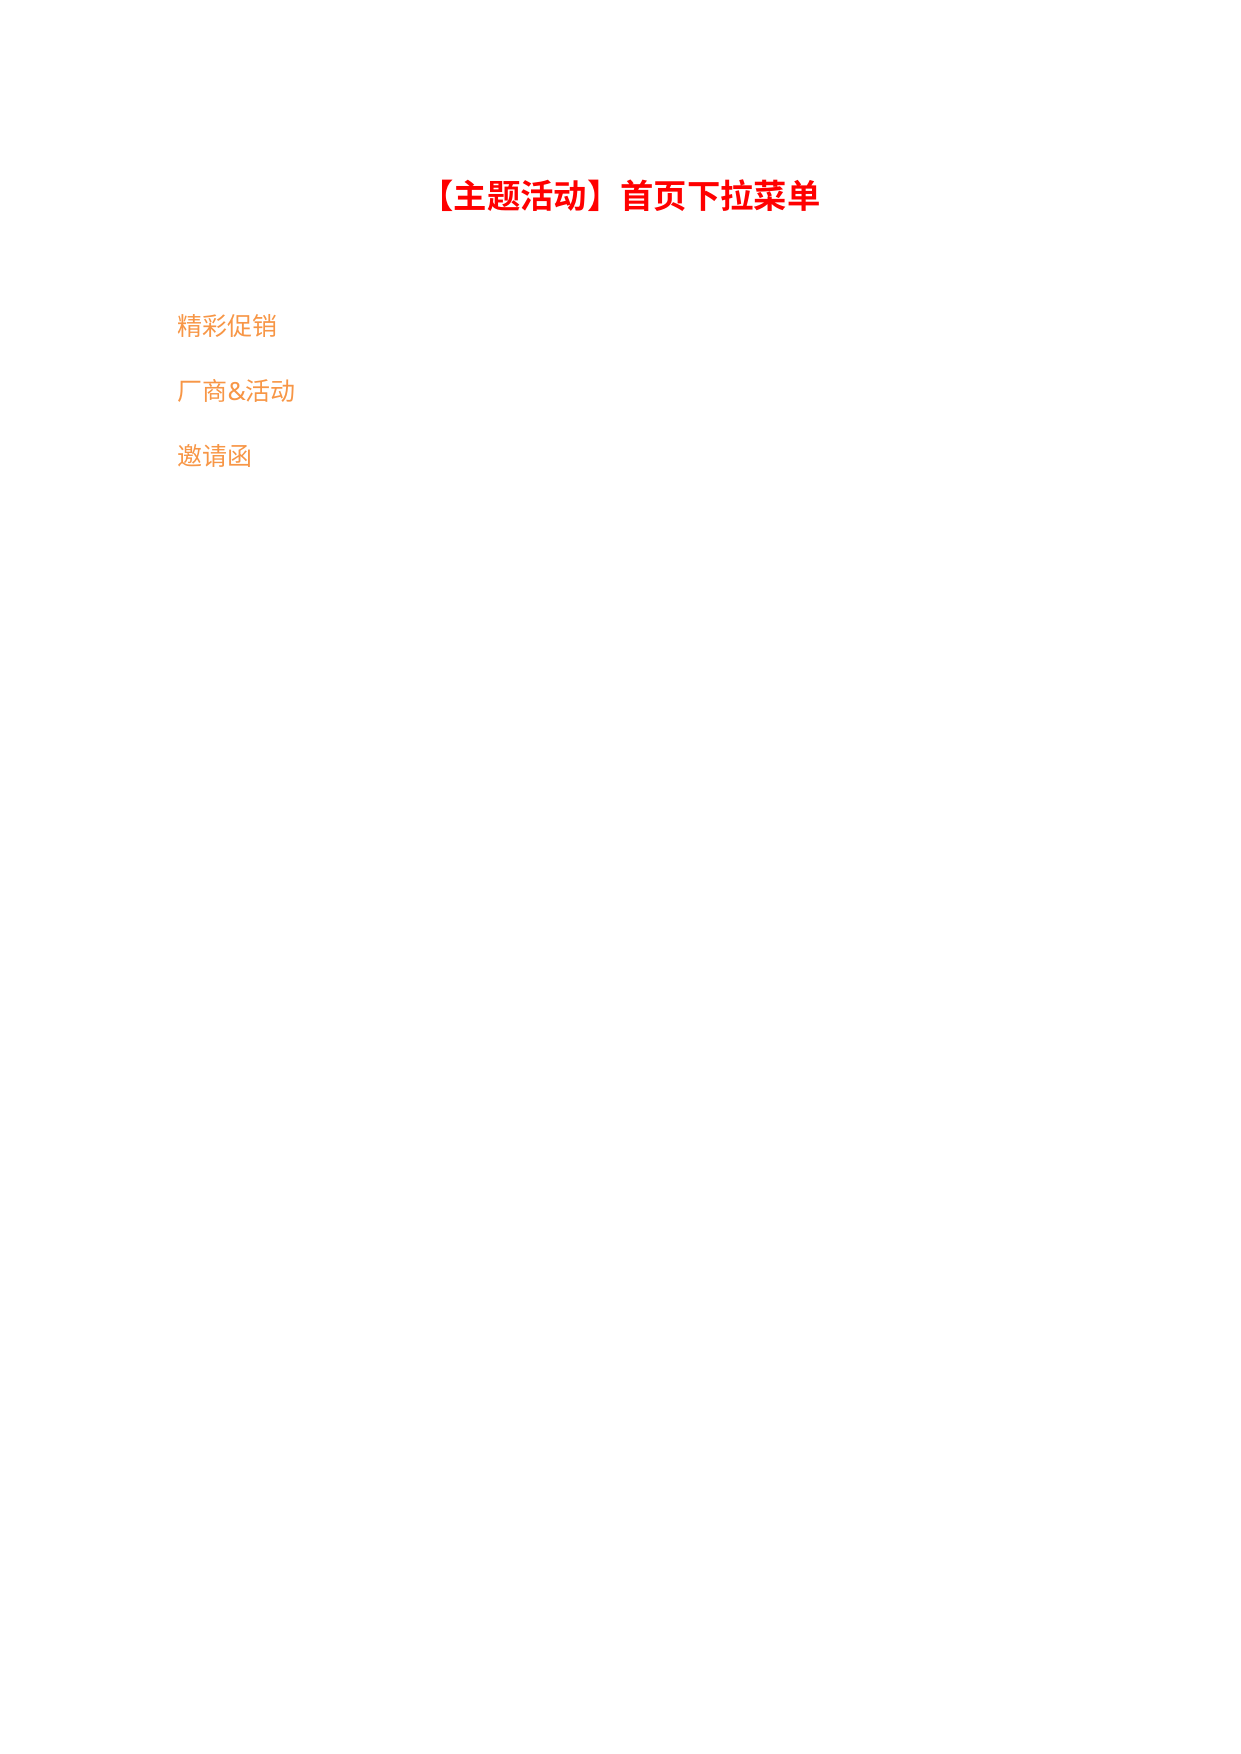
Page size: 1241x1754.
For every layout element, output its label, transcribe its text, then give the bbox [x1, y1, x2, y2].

text 厂商&活动 [177, 357, 1063, 422]
text 邀请函 [177, 422, 1063, 487]
text 【主题活动】首页下拉菜单 [177, 162, 1063, 227]
text 精彩促销 [177, 292, 1063, 357]
